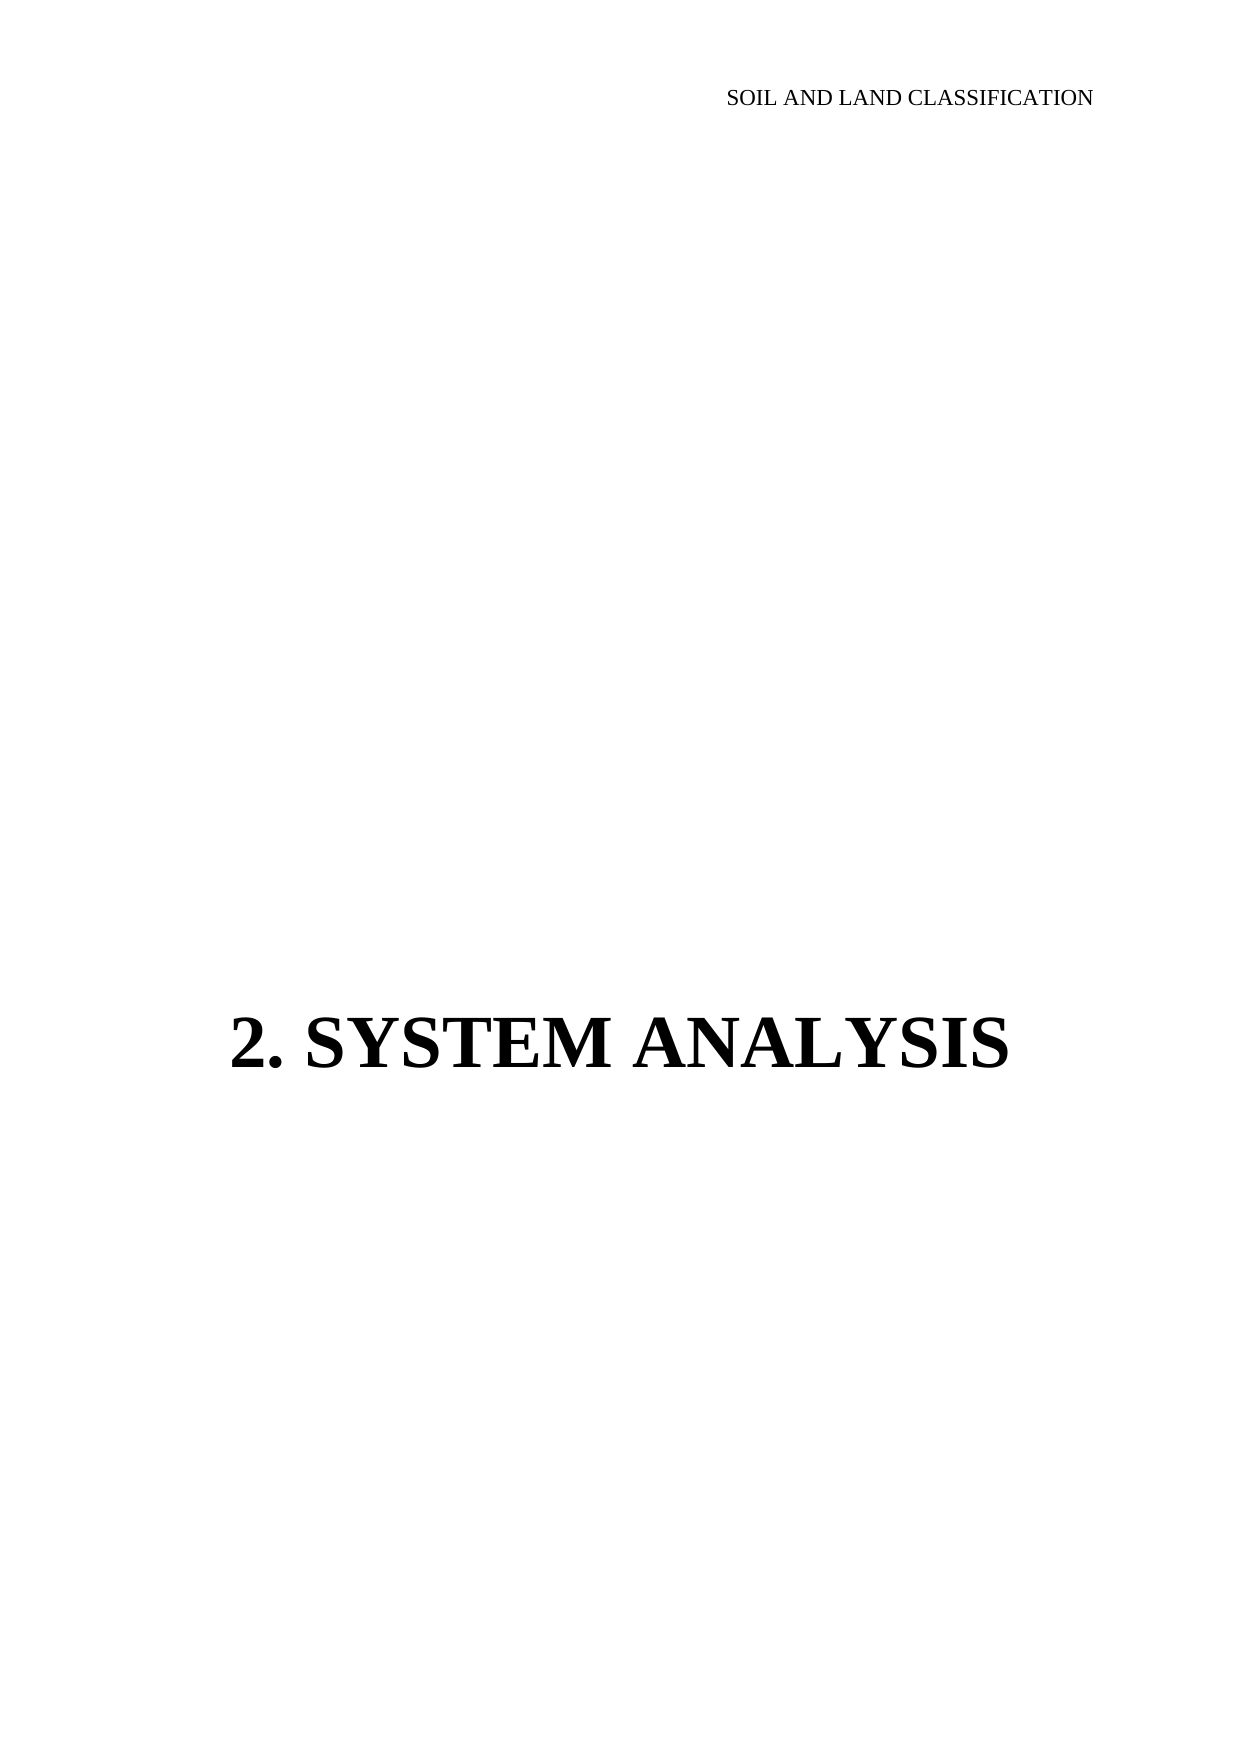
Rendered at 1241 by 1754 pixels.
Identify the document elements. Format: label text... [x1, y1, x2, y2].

subtitle SYSTEM ANALYSIS [229, 997, 1217, 1083]
